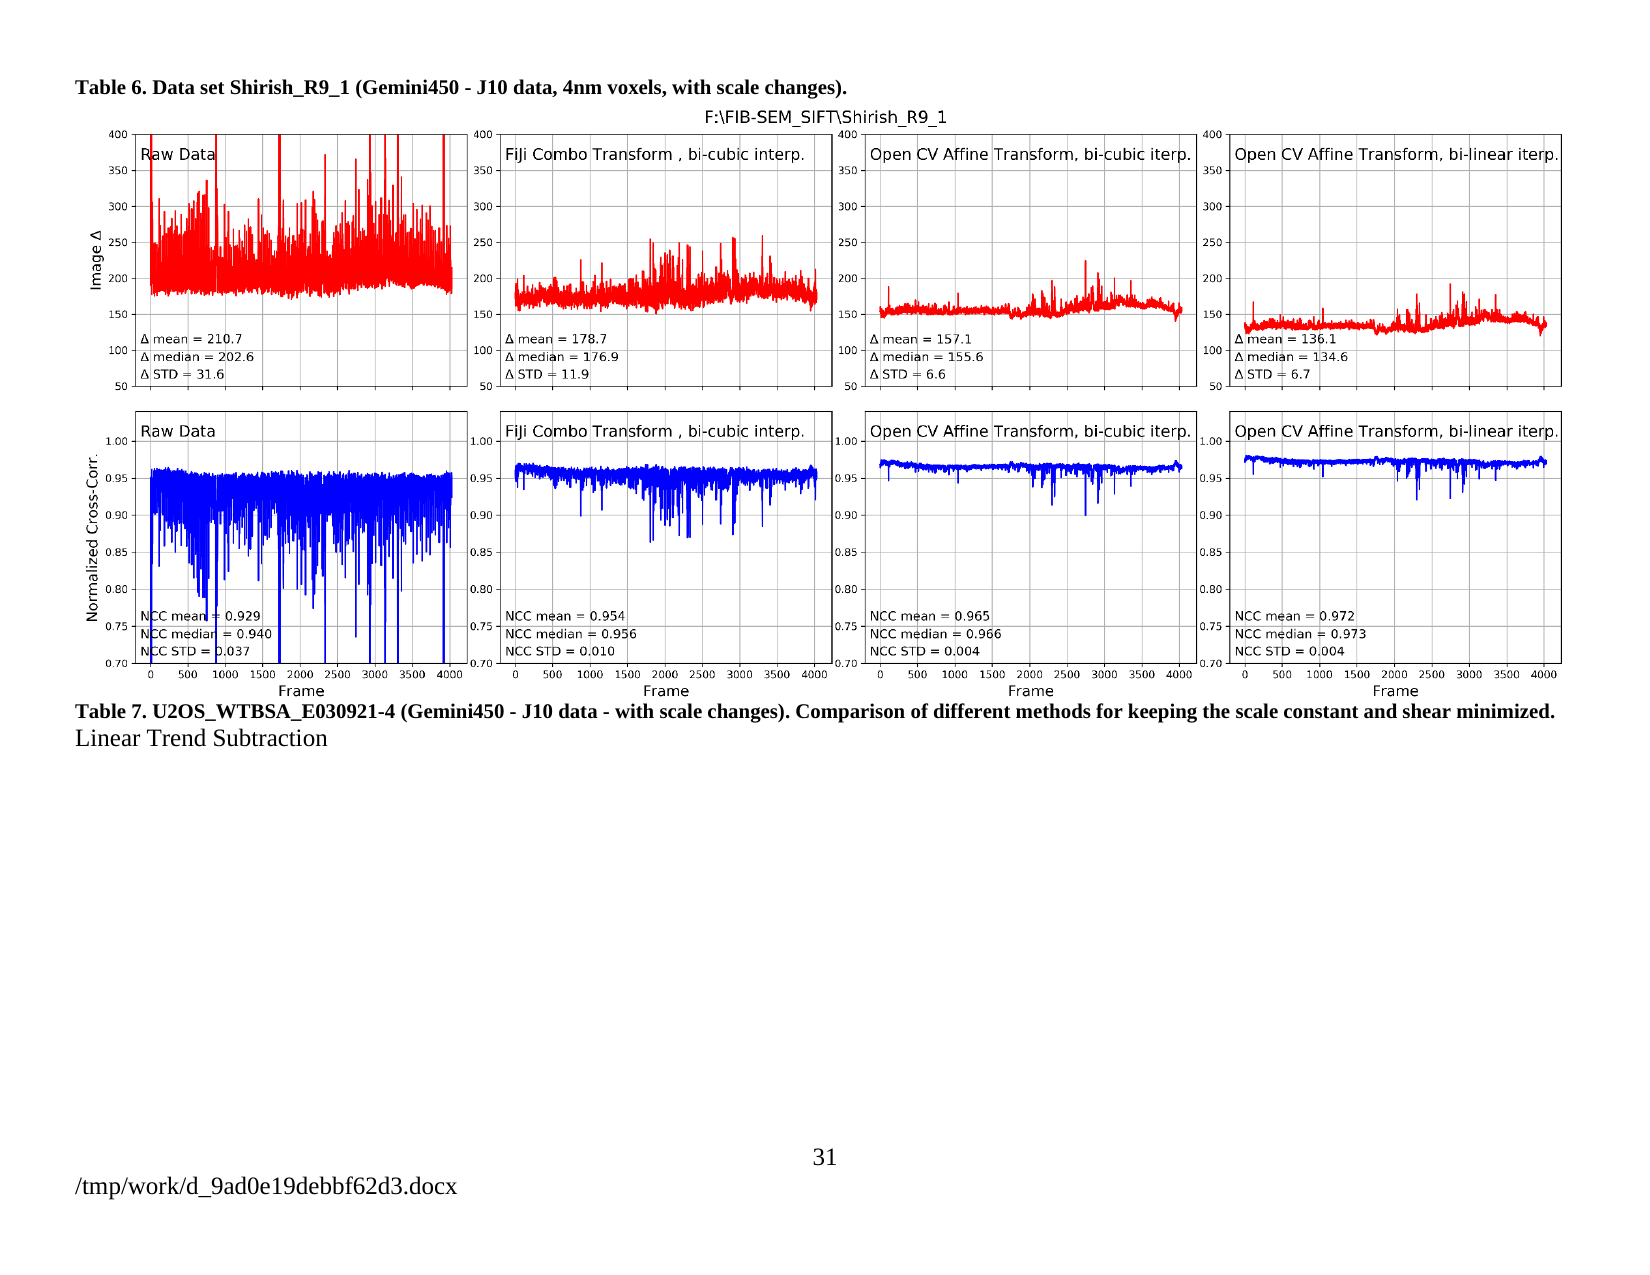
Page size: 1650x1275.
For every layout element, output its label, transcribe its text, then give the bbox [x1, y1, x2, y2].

text Table 7. U2OS_WTBSA_E030921-4 (Gemini450 - J10 data - with scale changes). Comparison of different methods for keeping the scale constant and shear minimized. [75, 699, 1575, 723]
text Linear Trend Subtraction [75, 723, 1575, 752]
picture [75, 99, 1575, 699]
